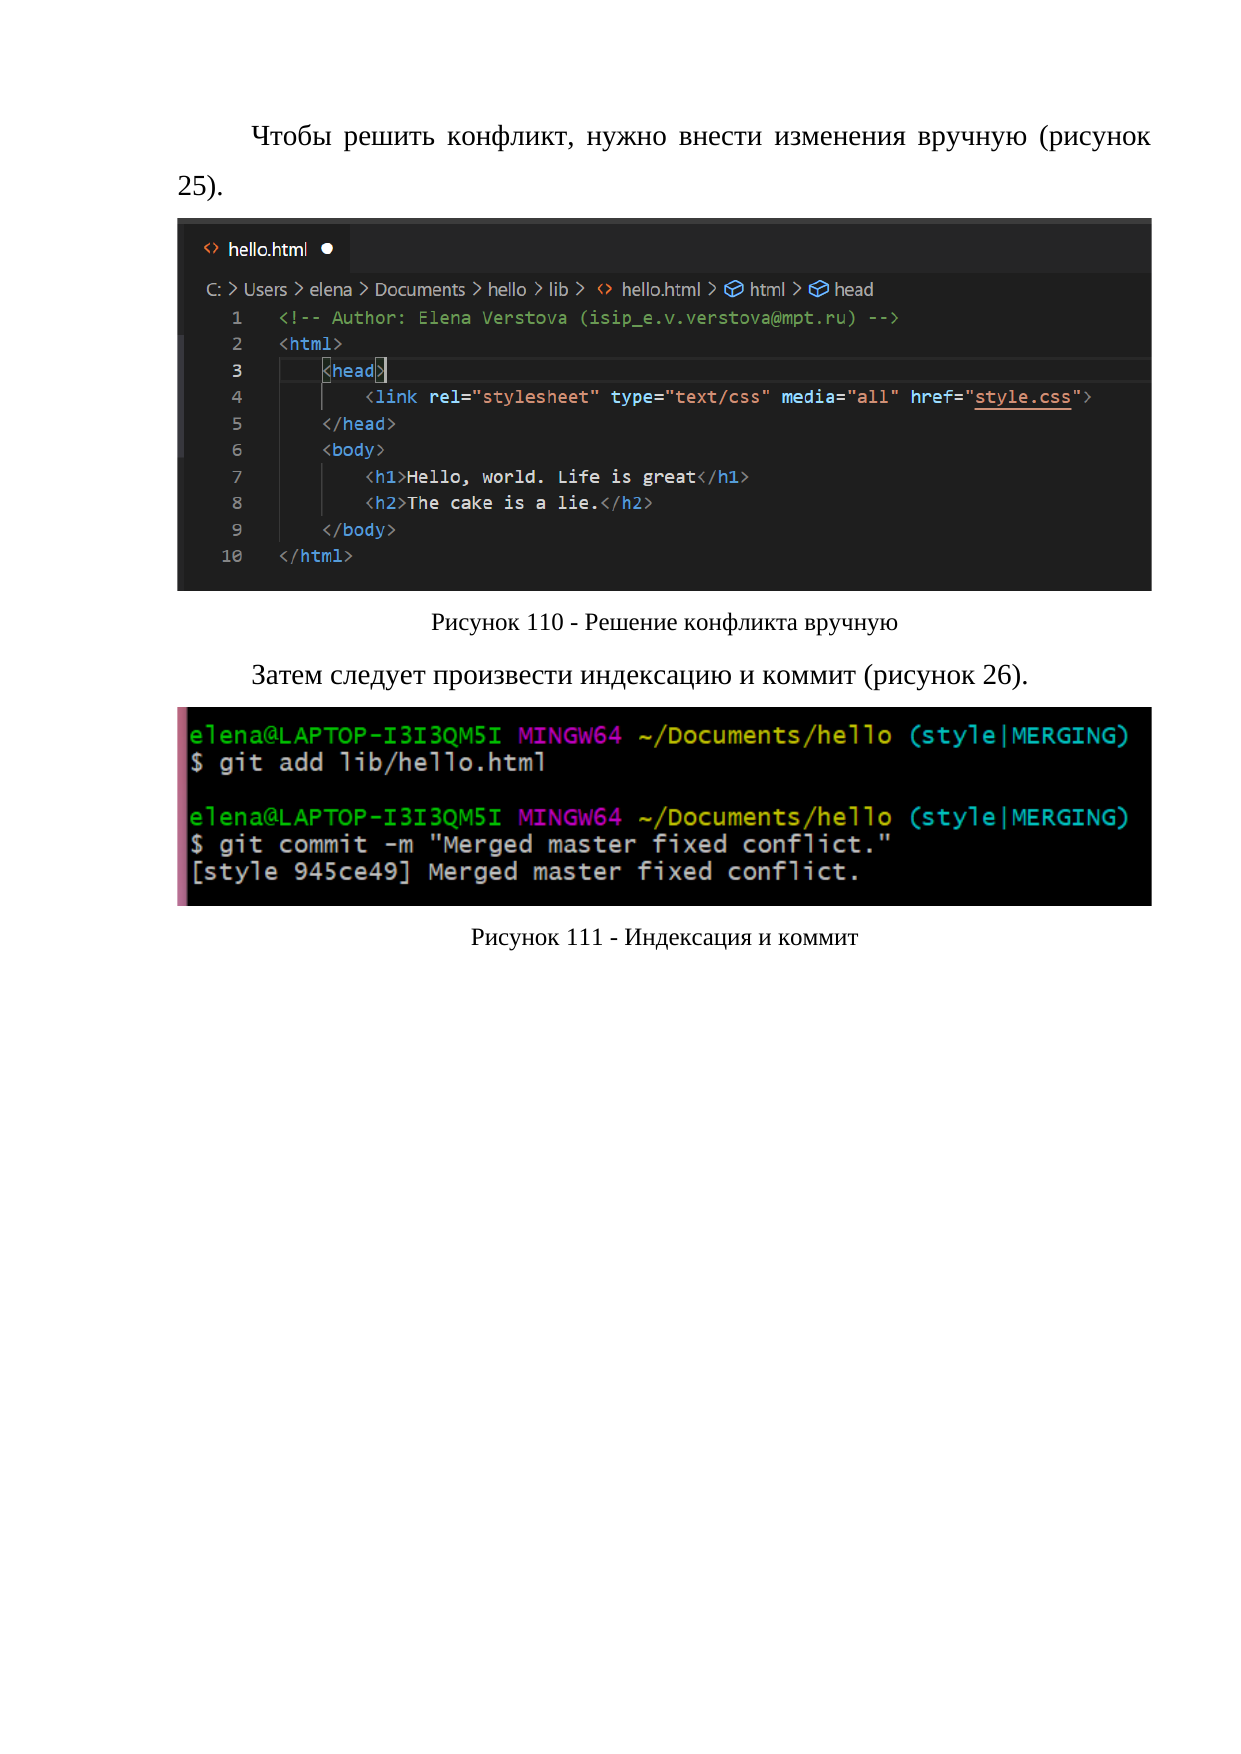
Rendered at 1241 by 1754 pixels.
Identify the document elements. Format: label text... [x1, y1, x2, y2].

text Затем следует произвести индексацию и коммит (рисунок 26). [177, 657, 1152, 690]
picture [177, 218, 1152, 591]
picture [177, 707, 1152, 906]
text Чтобы решить конфликт, нужно внести изменения вручную (рисунок 25). [177, 118, 1152, 202]
